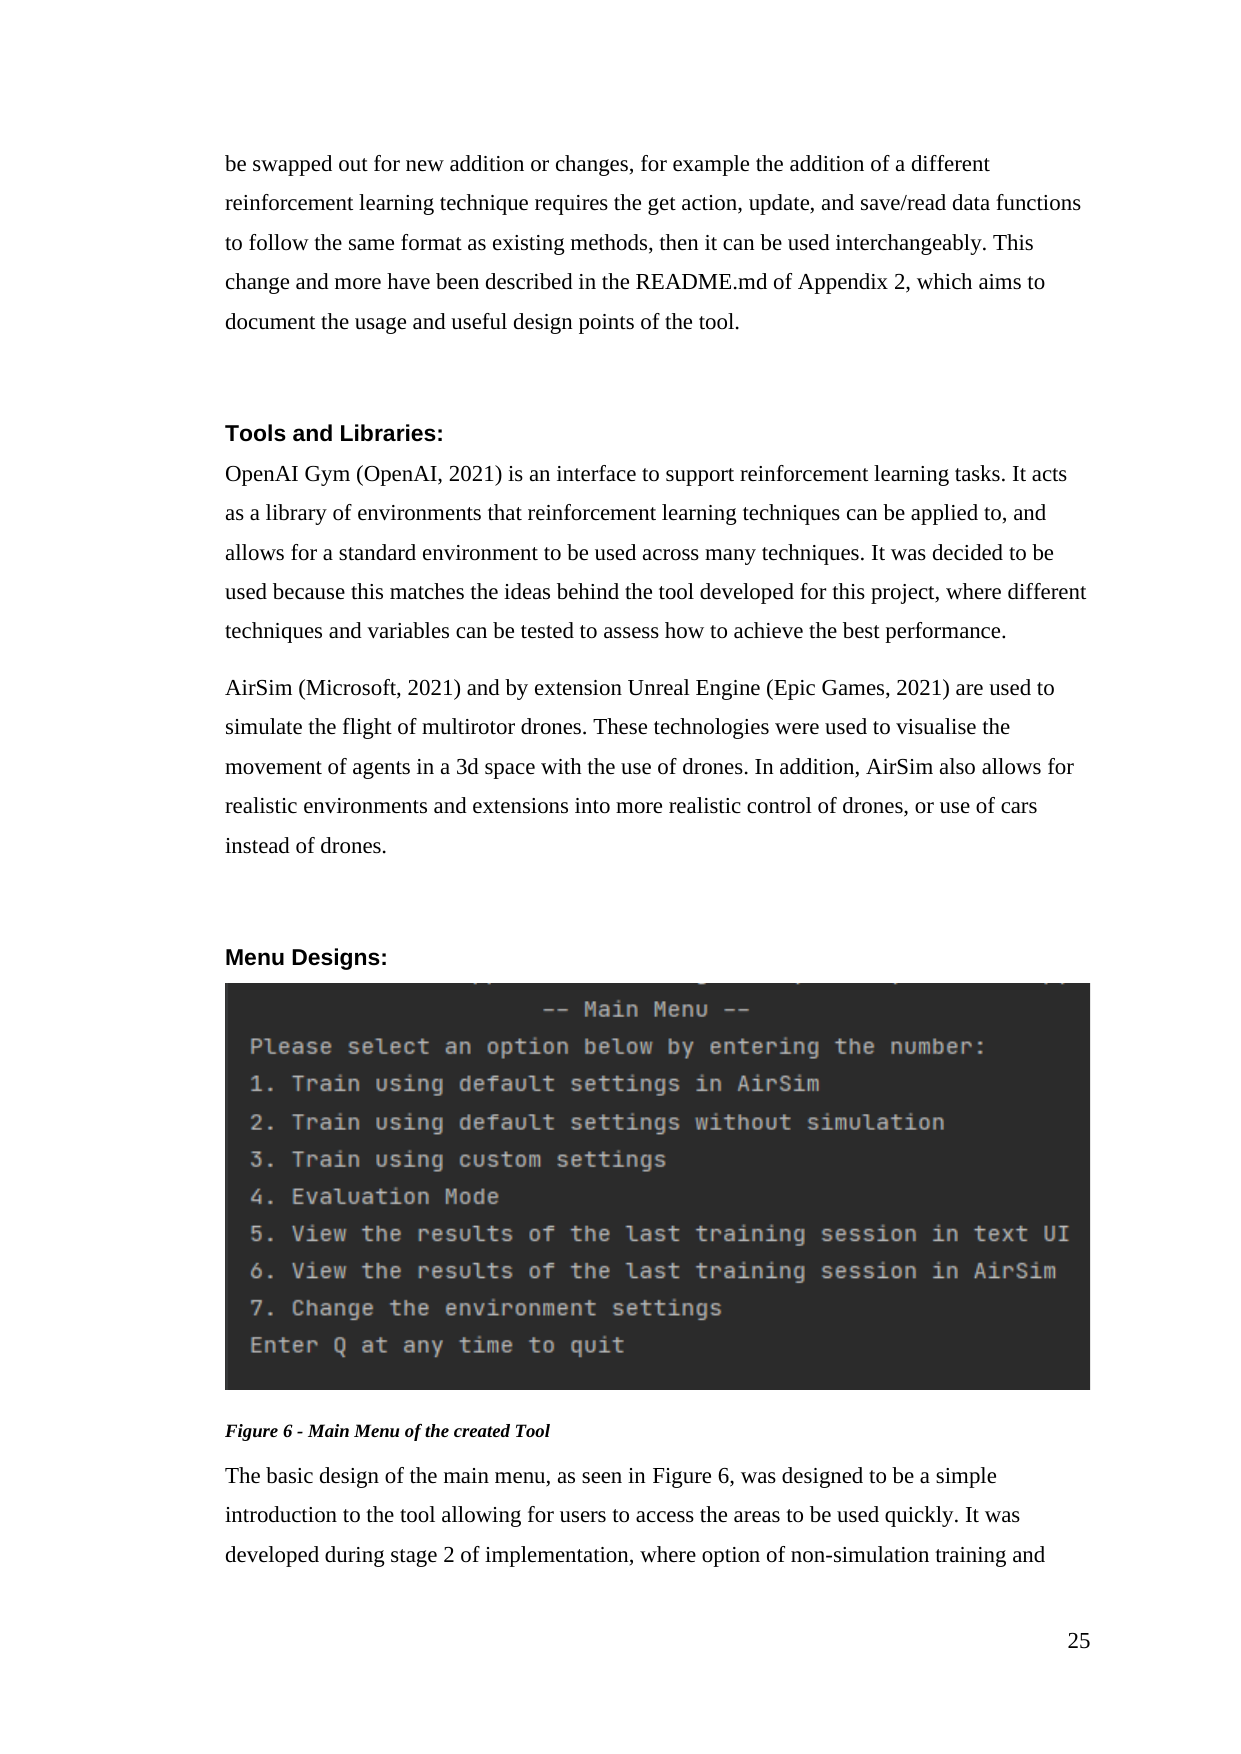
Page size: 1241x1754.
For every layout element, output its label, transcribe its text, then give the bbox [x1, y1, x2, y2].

text AirSim (Microsoft, 2021) and by extension Unreal Engine (Epic Games, 2021) are used to simulate the flight of multirotor drones. These technologies were used to visualise the movement of agents in a 3d space with the use of drones. In addition, AirSim also allows for realistic environments and extensions into more realistic control of drones, or use of cars instead of drones. [225, 674, 1090, 858]
subtitle Menu Designs: [225, 944, 1090, 970]
subtitle Tools and Libraries: [225, 420, 1090, 447]
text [225, 150, 1090, 334]
text Figure 6 - Main Menu of the created Tool [225, 1419, 1090, 1441]
picture [225, 983, 1091, 1390]
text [225, 1462, 1090, 1567]
text OpenAI Gym (OpenAI, 2021) is an interface to support reinforcement learning tasks. It acts as a library of environments that reinforcement learning techniques can be applied to, and allows for a standard environment to be used across many techniques. It was decided to be used because this matches the ideas behind the tool developed for this project, where different techniques and variables can be tested to assess how to achieve the best performance. [225, 460, 1090, 644]
